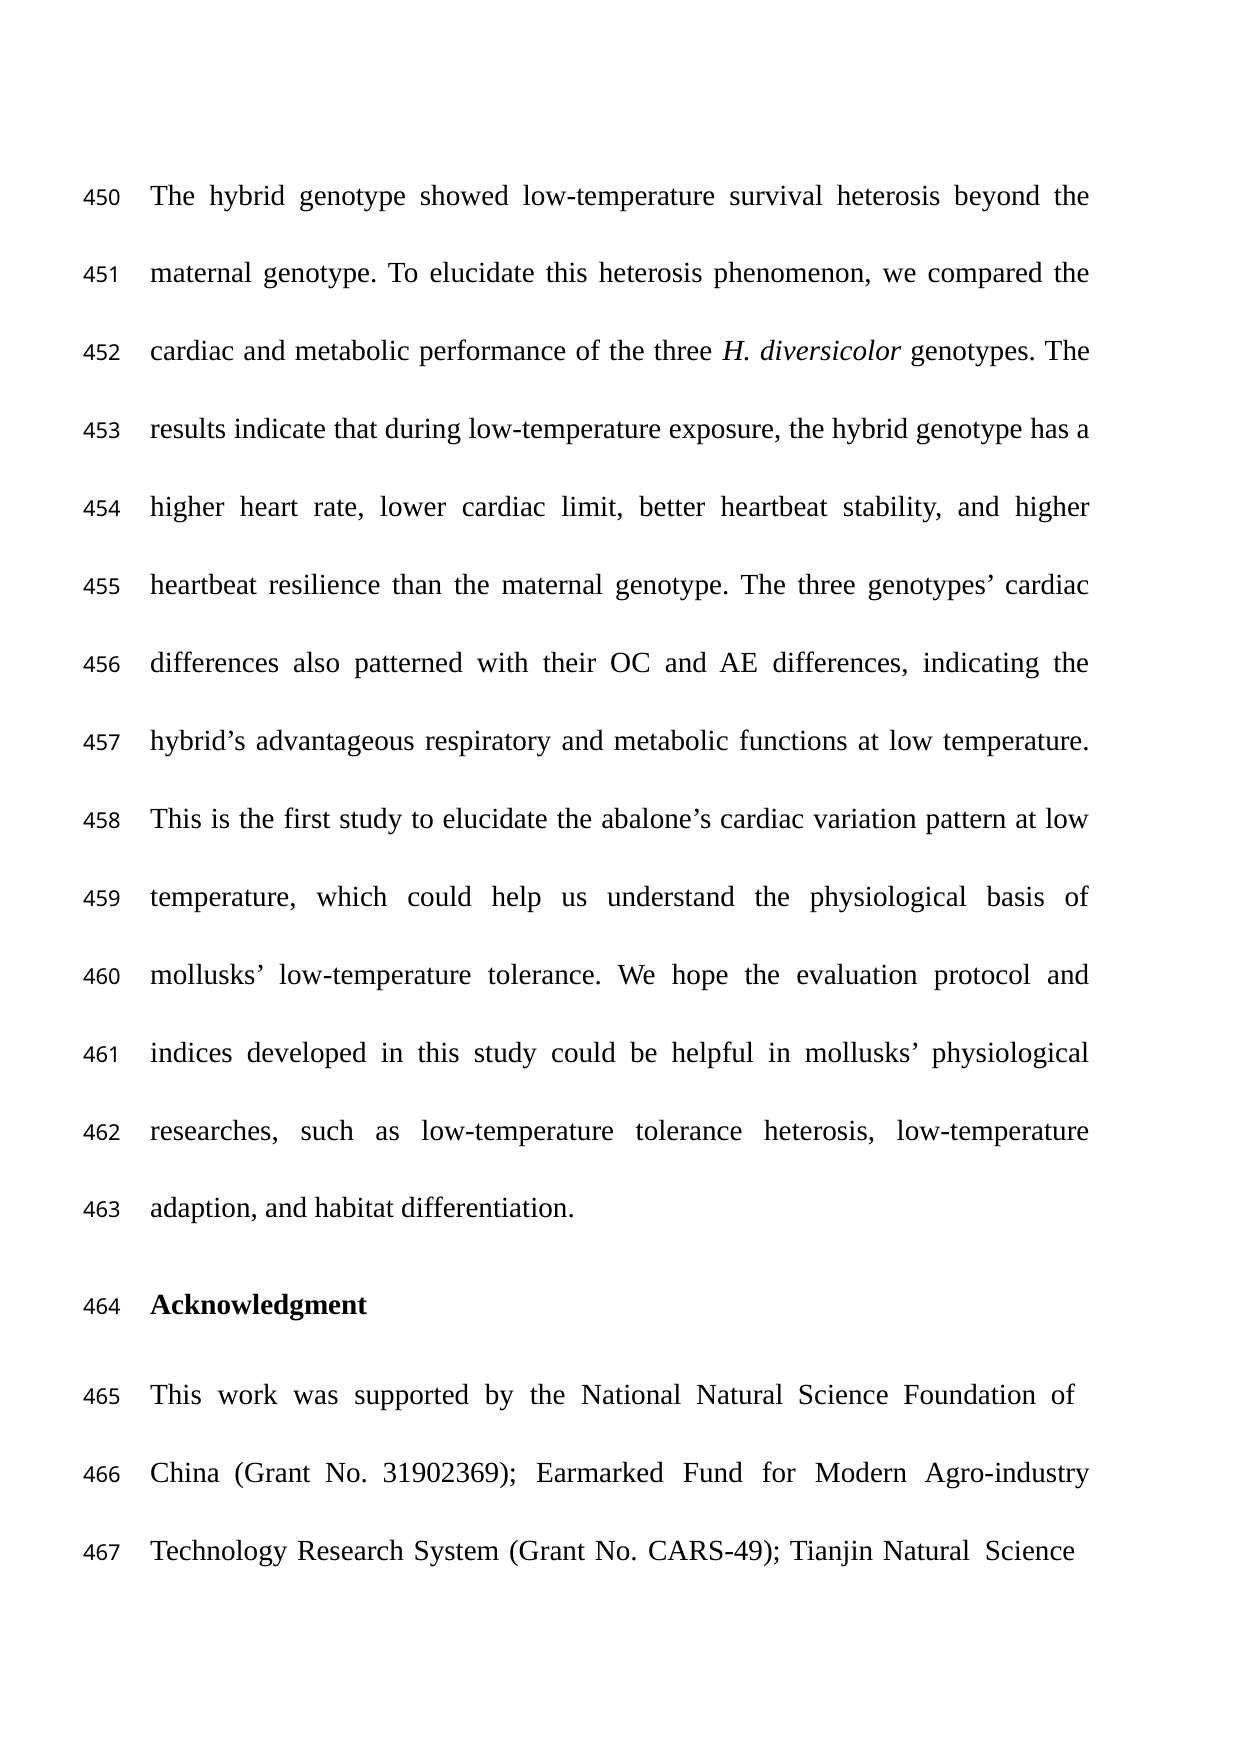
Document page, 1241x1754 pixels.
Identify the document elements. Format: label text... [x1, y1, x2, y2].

list Acknowledgment [150, 1272, 1090, 1337]
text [150, 162, 1090, 1240]
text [150, 1362, 1090, 1582]
